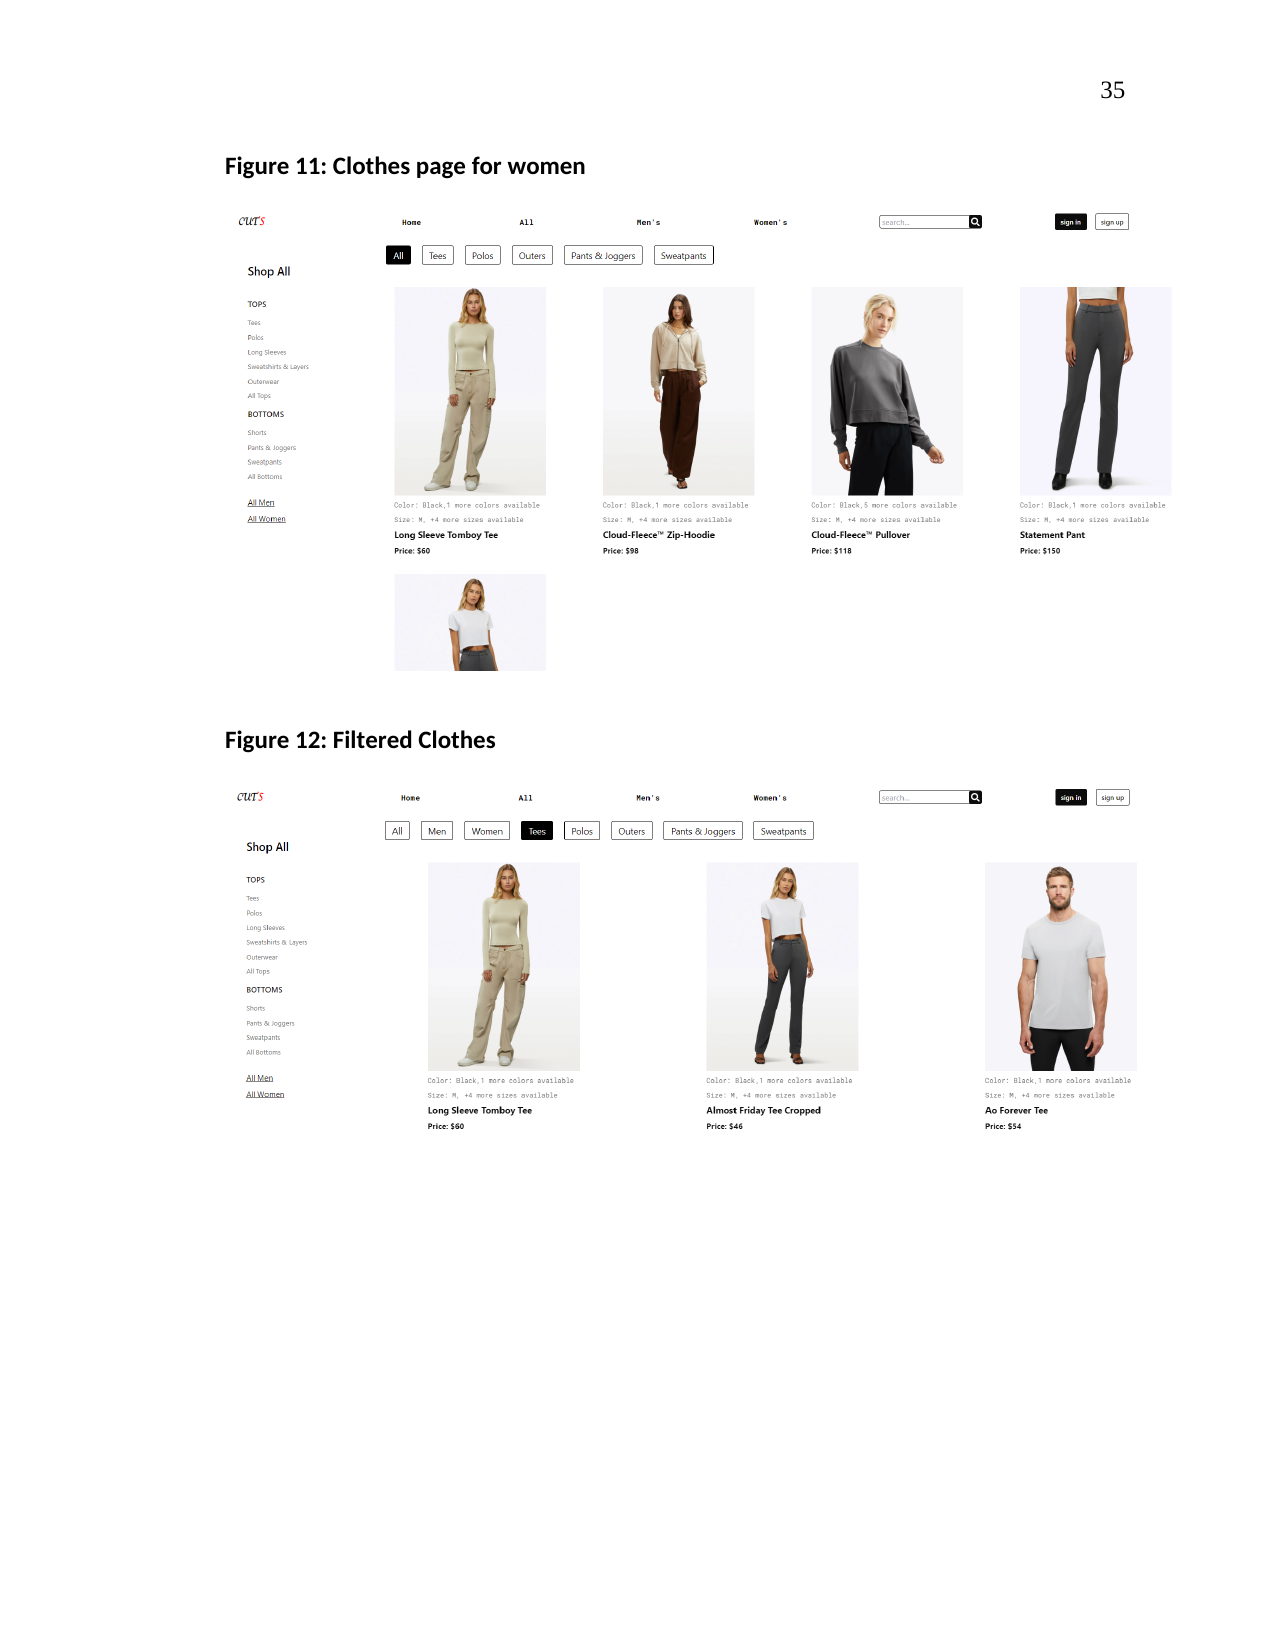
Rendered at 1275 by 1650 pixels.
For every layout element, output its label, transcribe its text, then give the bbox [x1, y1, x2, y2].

subtitle Figure 12: Filtered Clothes [225, 724, 1125, 755]
subtitle Figure 11: Clothes page for women [225, 150, 1125, 181]
picture [225, 211, 1200, 671]
picture [225, 785, 1200, 1248]
